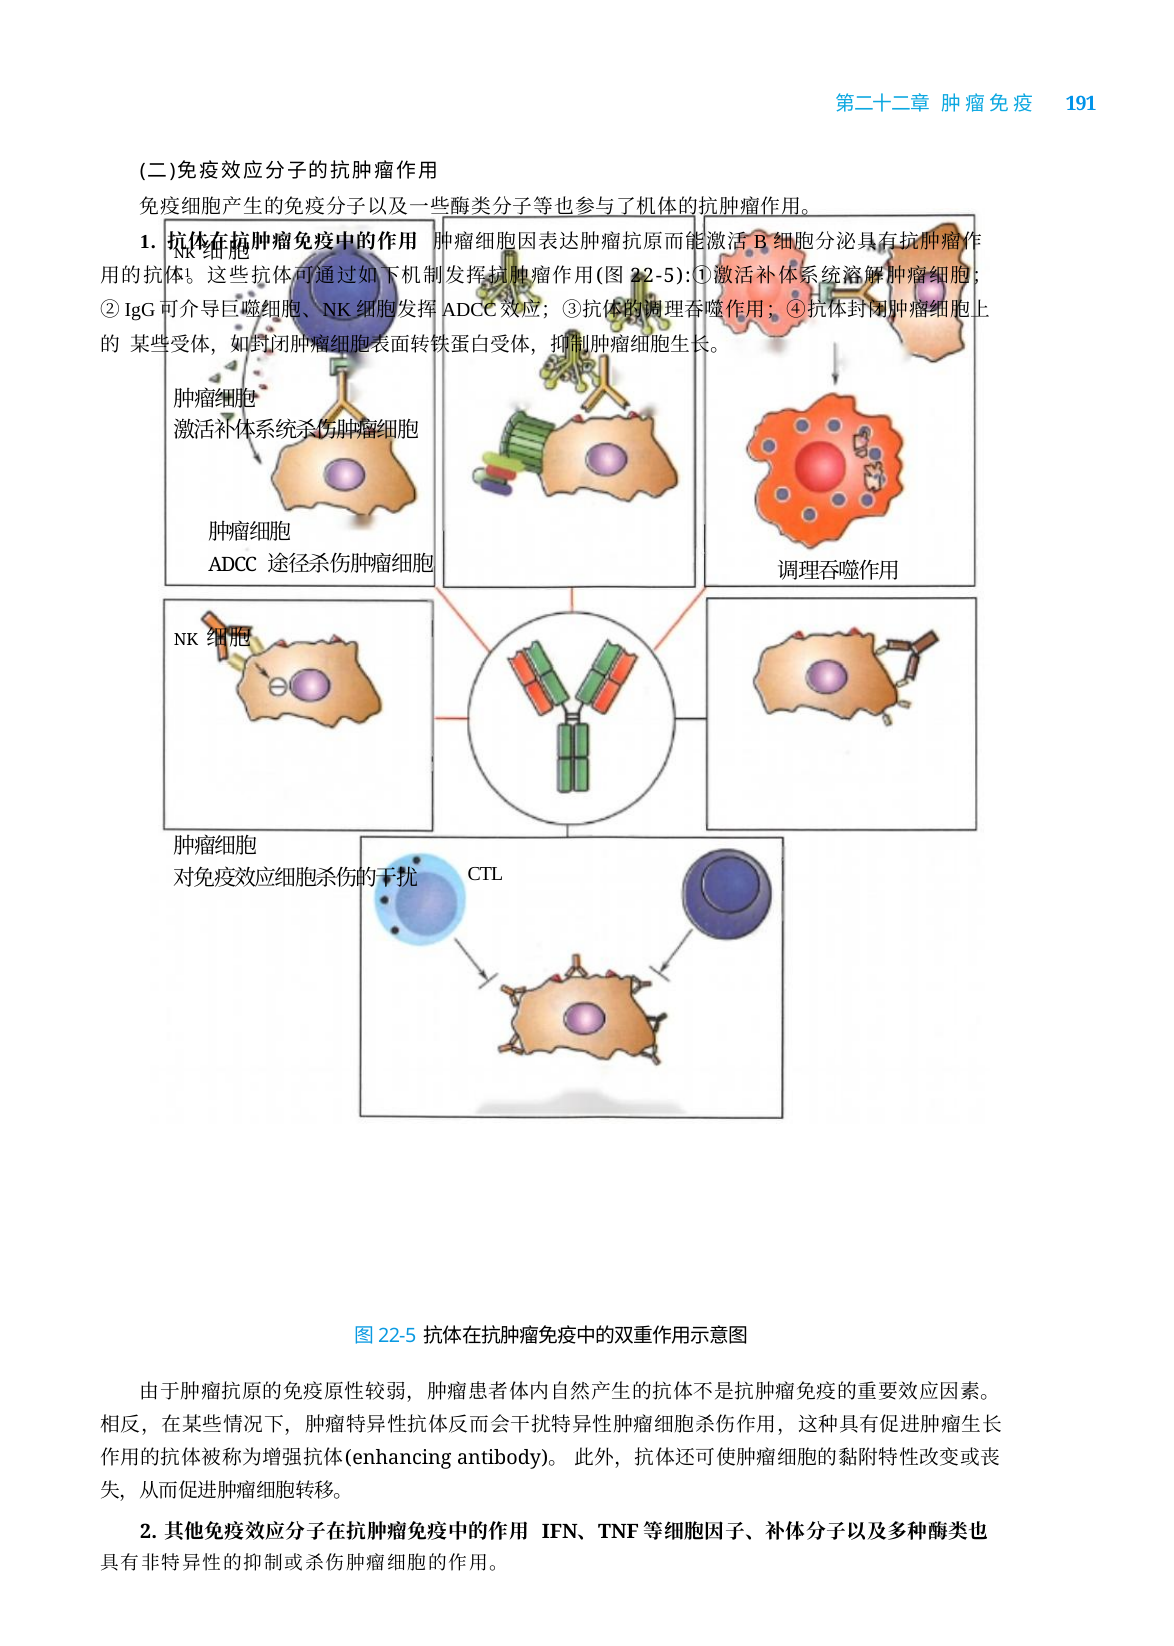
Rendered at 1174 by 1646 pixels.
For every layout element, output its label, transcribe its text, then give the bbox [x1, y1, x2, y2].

picture [150, 357, 990, 1124]
text 由于肿瘤抗原的免疫原性较弱，肿瘤患者体内自然产生的抗体不是抗肿瘤免疫的重要效应因素。 相反，在某些情况下，肿瘤特异性抗体反而会干扰特异性肿瘤细胞杀伤作用，这种具有促进肿瘤生长 作用的抗体被称为增强抗体(enhancing antibody)。 此外，抗体还可使肿瘤细胞的黏附特性改变或丧 失，从而促进肿瘤细胞转移。 [100, 1375, 1002, 1503]
text 2. 其他免疫效应分子在抗肿瘤免疫中的作用 IFN、TNF 等细胞因子、补体分子以及多种酶类也 [140, 1518, 1109, 1544]
picture [358, 1326, 370, 1333]
text 1. 抗体在抗肿瘤免疫中的作用 肿瘤细胞因表达肿瘤抗原而能激活 B 细胞分泌具有抗肿瘤作 用的抗体。这些抗体可通过如下机制发挥抗肿瘤作用(图22-5):①激活补体系统溶解肿瘤细胞； ②IgG可介导巨噬细胞、NK 细胞发挥ADCC效应；③抗体的调理吞噬作用；④抗体封闭肿瘤细胞上的 某些受体，如封闭肿瘤细胞表面转铁蛋白受体，抑制肿瘤细胞生长。 [100, 226, 1002, 357]
text 图22-5 抗体在抗肿瘤免疫中的双重作用示意图 [354, 1321, 1109, 1348]
picture [974, 100, 982, 111]
picture [1019, 98, 1027, 106]
text (二)免疫效应分子的抗肿瘤作用 [139, 156, 1109, 183]
text 具有非特异性的抑制或杀伤肿瘤细胞的作用。 [100, 1553, 1109, 1574]
text 第二十二章 肿 瘤 免 疫 191 [100, 89, 1097, 116]
text 免疫细胞产生的免疫分子以及一些酶类分子等也参与了机体的抗肿瘤作用。 [139, 193, 1109, 219]
picture [150, 219, 990, 226]
picture [358, 1339, 370, 1343]
